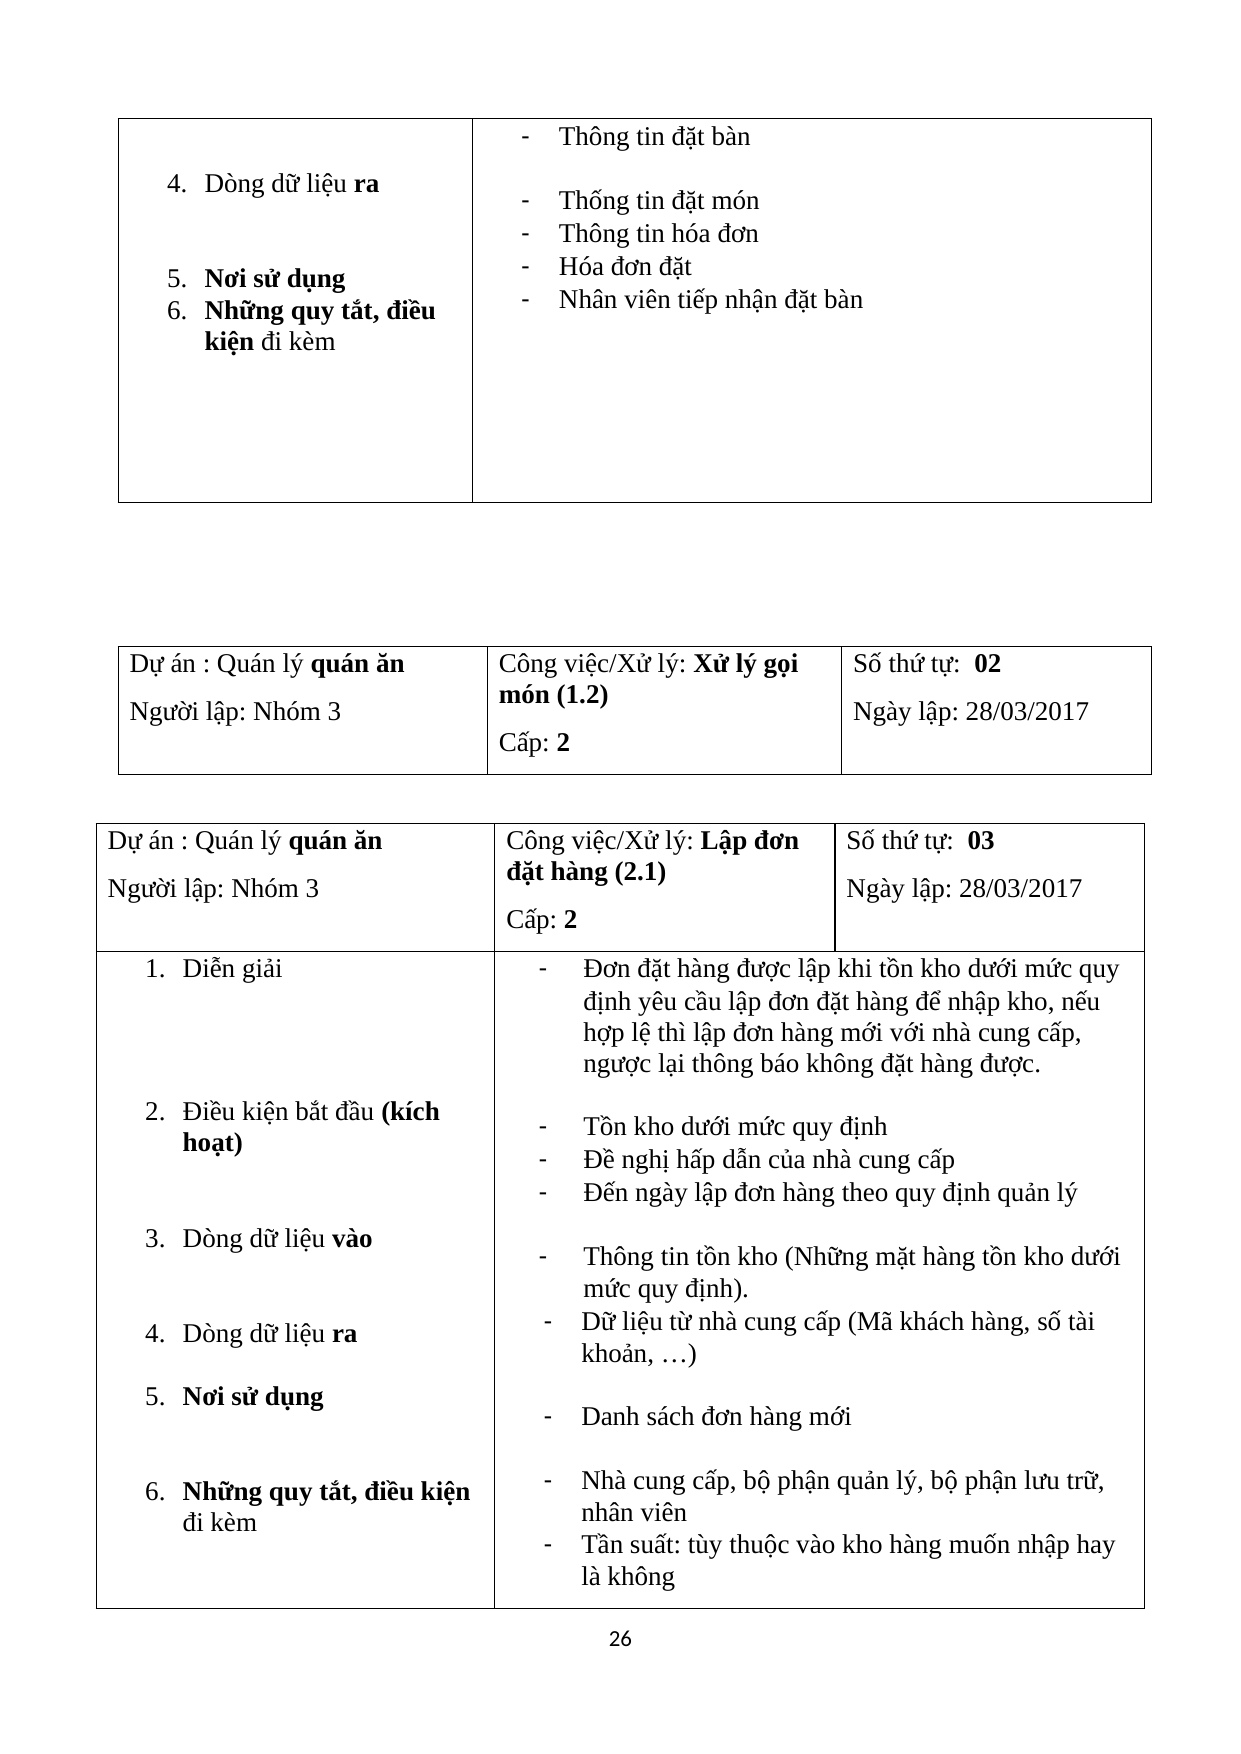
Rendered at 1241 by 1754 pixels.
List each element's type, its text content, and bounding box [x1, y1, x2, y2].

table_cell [97, 952, 494, 1608]
table_header Số thứ tự: 02 Ngày lập: 28/03/2017 [842, 647, 1151, 774]
table_header Dự án : Quán lý quán ăn Người lập: Nhóm 3 [119, 647, 487, 774]
table_header Công việc/Xử lý: Xử lý gọi món (1.2) Cấp: 2 [488, 647, 841, 774]
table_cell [495, 952, 1144, 1608]
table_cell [119, 119, 472, 502]
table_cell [473, 119, 1151, 502]
table_header Công việc/Xử lý: Lập đơn đặt hàng (2.1) Cấp: 2 [495, 824, 834, 951]
table_header Dự án : Quán lý quán ăn Người lập: Nhóm 3 [97, 824, 494, 951]
table_header Số thứ tự: 03 Ngày lập: 28/03/2017 [836, 824, 1144, 951]
